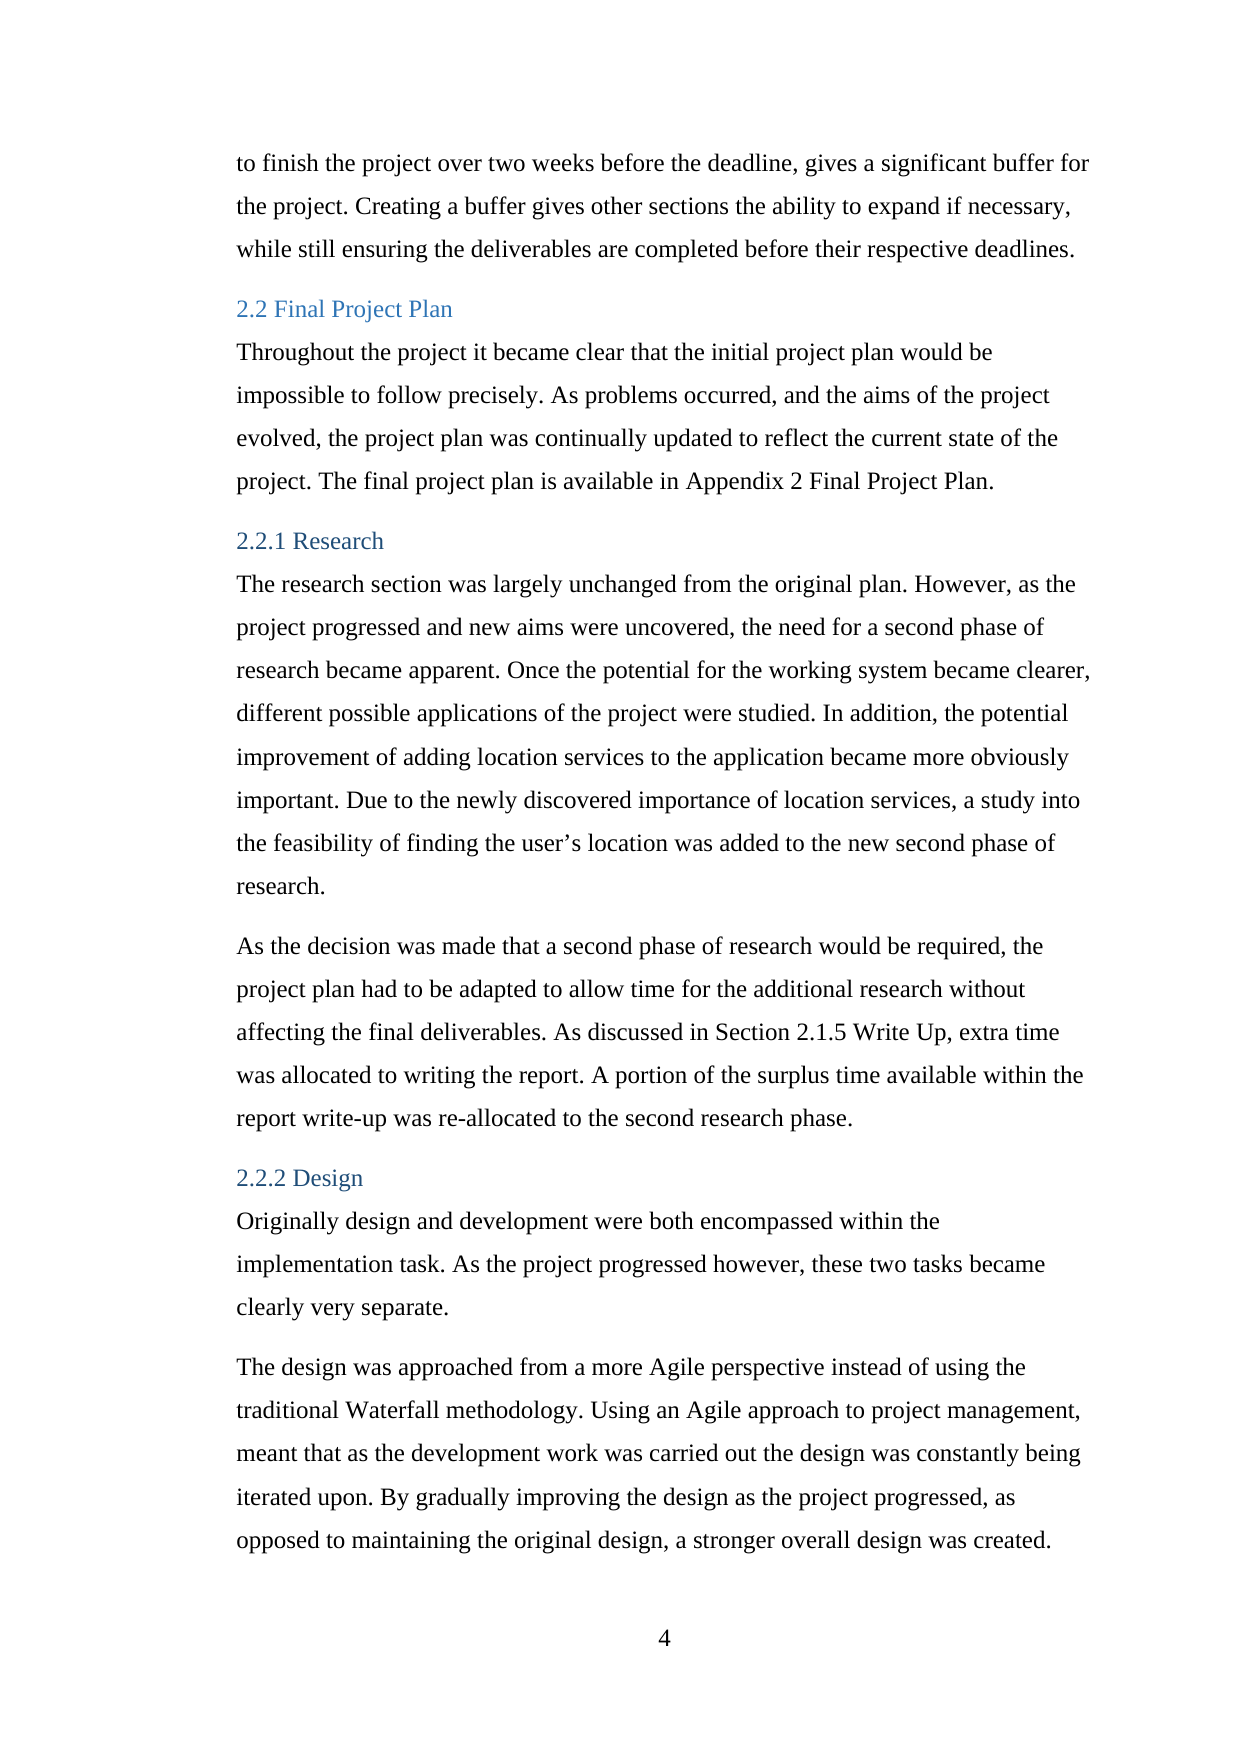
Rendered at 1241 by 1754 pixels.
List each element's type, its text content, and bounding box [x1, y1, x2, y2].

subtitle 2.2.2 Design [236, 1163, 1092, 1192]
text Originally design and development were both encompassed within the implementation task. As the project progressed however, these two tasks became clearly very separate. [236, 1206, 1092, 1321]
subtitle 2.2.1 Research [236, 526, 1092, 555]
subtitle 2.2 Final Project Plan [236, 294, 1092, 322]
text The design was approached from a more Agile perspective instead of using the traditional Waterfall methodology. Using an Agile approach to project management, meant that as the development work was carried out the design was constantly being iterated upon. By gradually improving the design as the project progressed, as opposed to maintaining the original design, a stronger overall design was created. [236, 1352, 1092, 1553]
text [236, 148, 1092, 263]
text The research section was largely unchanged from the original plan. However, as the project progressed and new aims were uncovered, the need for a second phase of research became apparent. Once the potential for the working system became clearer, different possible applications of the project were studied. In addition, the potential improvement of adding location services to the application became more obviously important. Due to the newly discovered importance of location services, a study into the feasibility of finding the user’s location was added to the new second phase of research. [236, 569, 1092, 900]
text Throughout the project it became clear that the initial project plan would be impossible to follow precisely. As problems occurred, and the aims of the project evolved, the project plan was continually updated to reflect the current state of the project. The final project plan is available in Appendix 2 Final Project Plan. [236, 337, 1092, 495]
text As the decision was made that a second phase of research would be required, the project plan had to be adapted to allow time for the additional research without affecting the final deliverables. As discussed in Section 2.1.5 Write Up, extra time was allocated to writing the report. A portion of the surplus time available within the report write-up was re-allocated to the second research phase. [236, 931, 1092, 1132]
